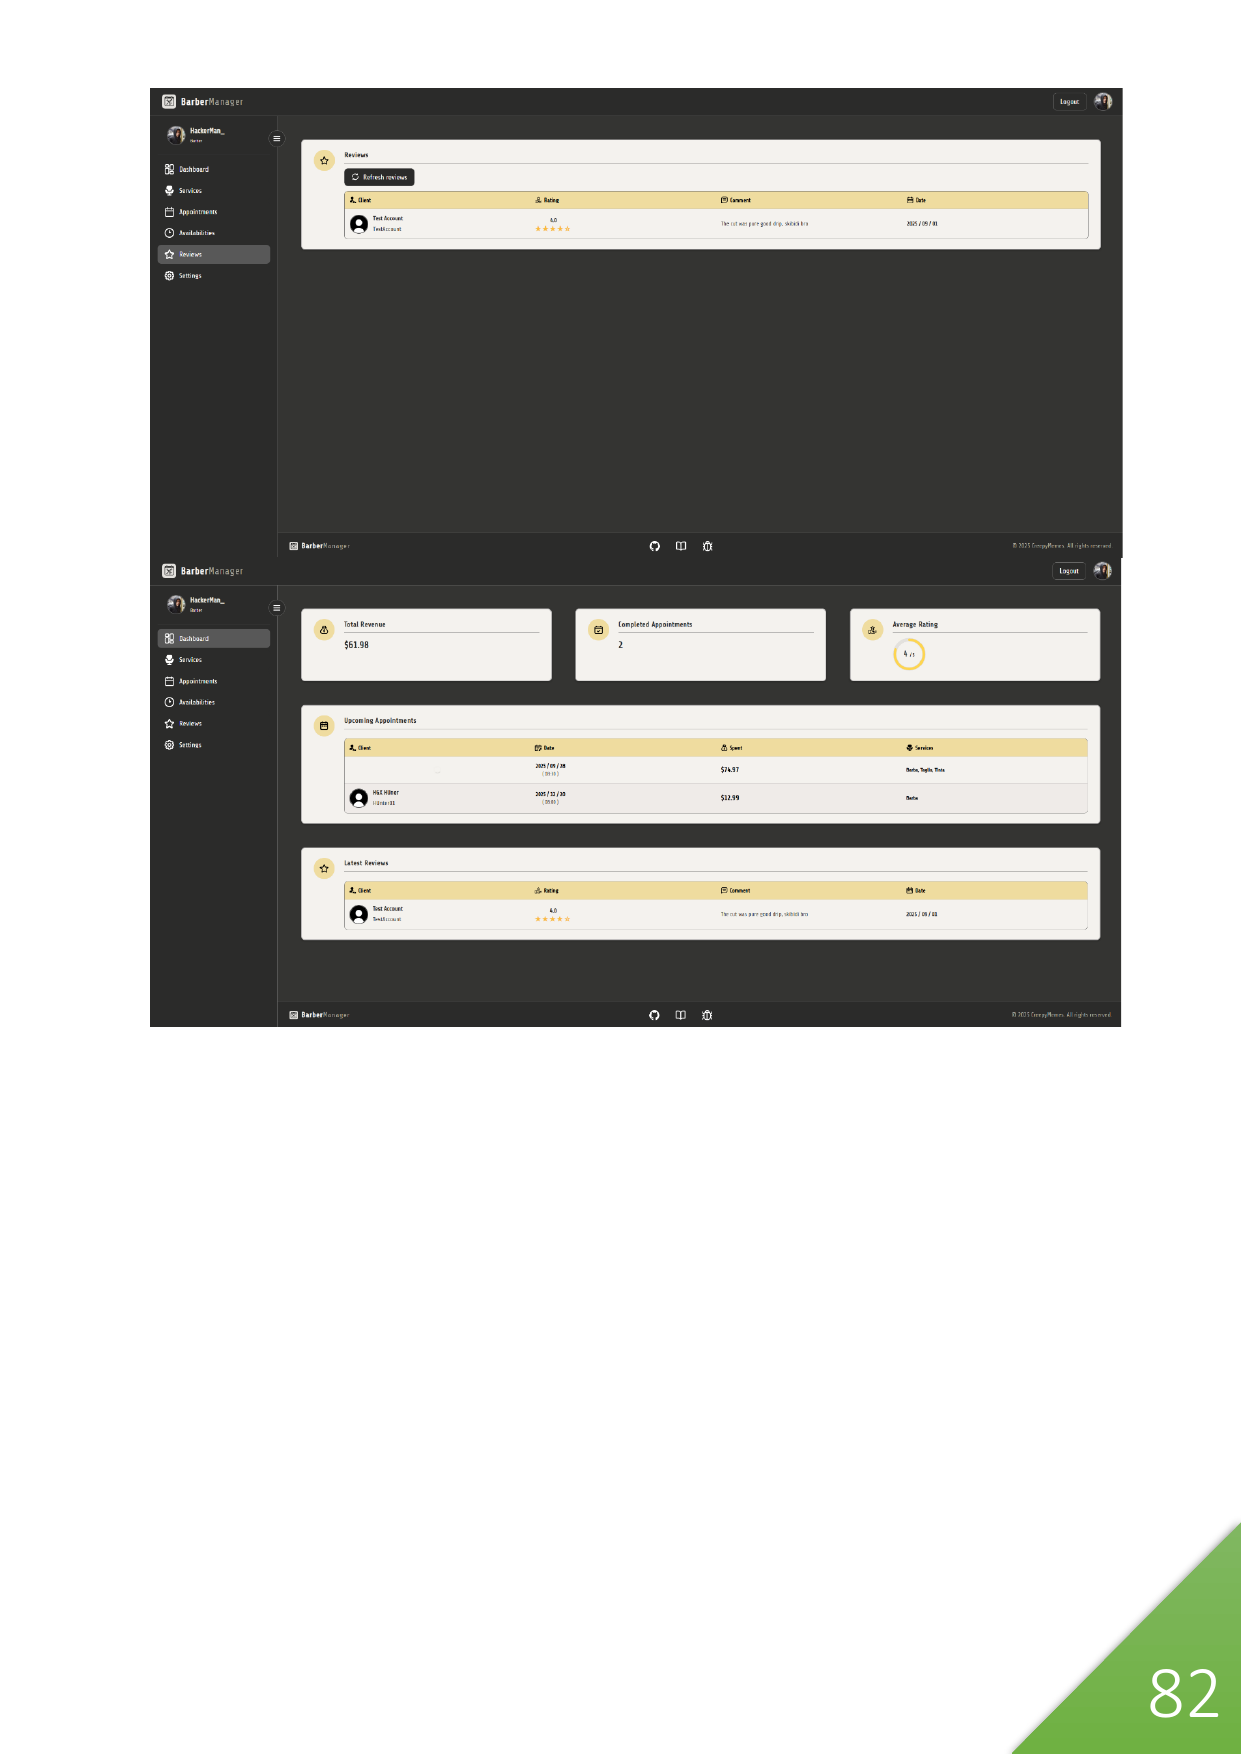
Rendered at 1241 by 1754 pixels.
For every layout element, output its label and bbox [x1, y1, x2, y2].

picture [150, 88, 1123, 1027]
